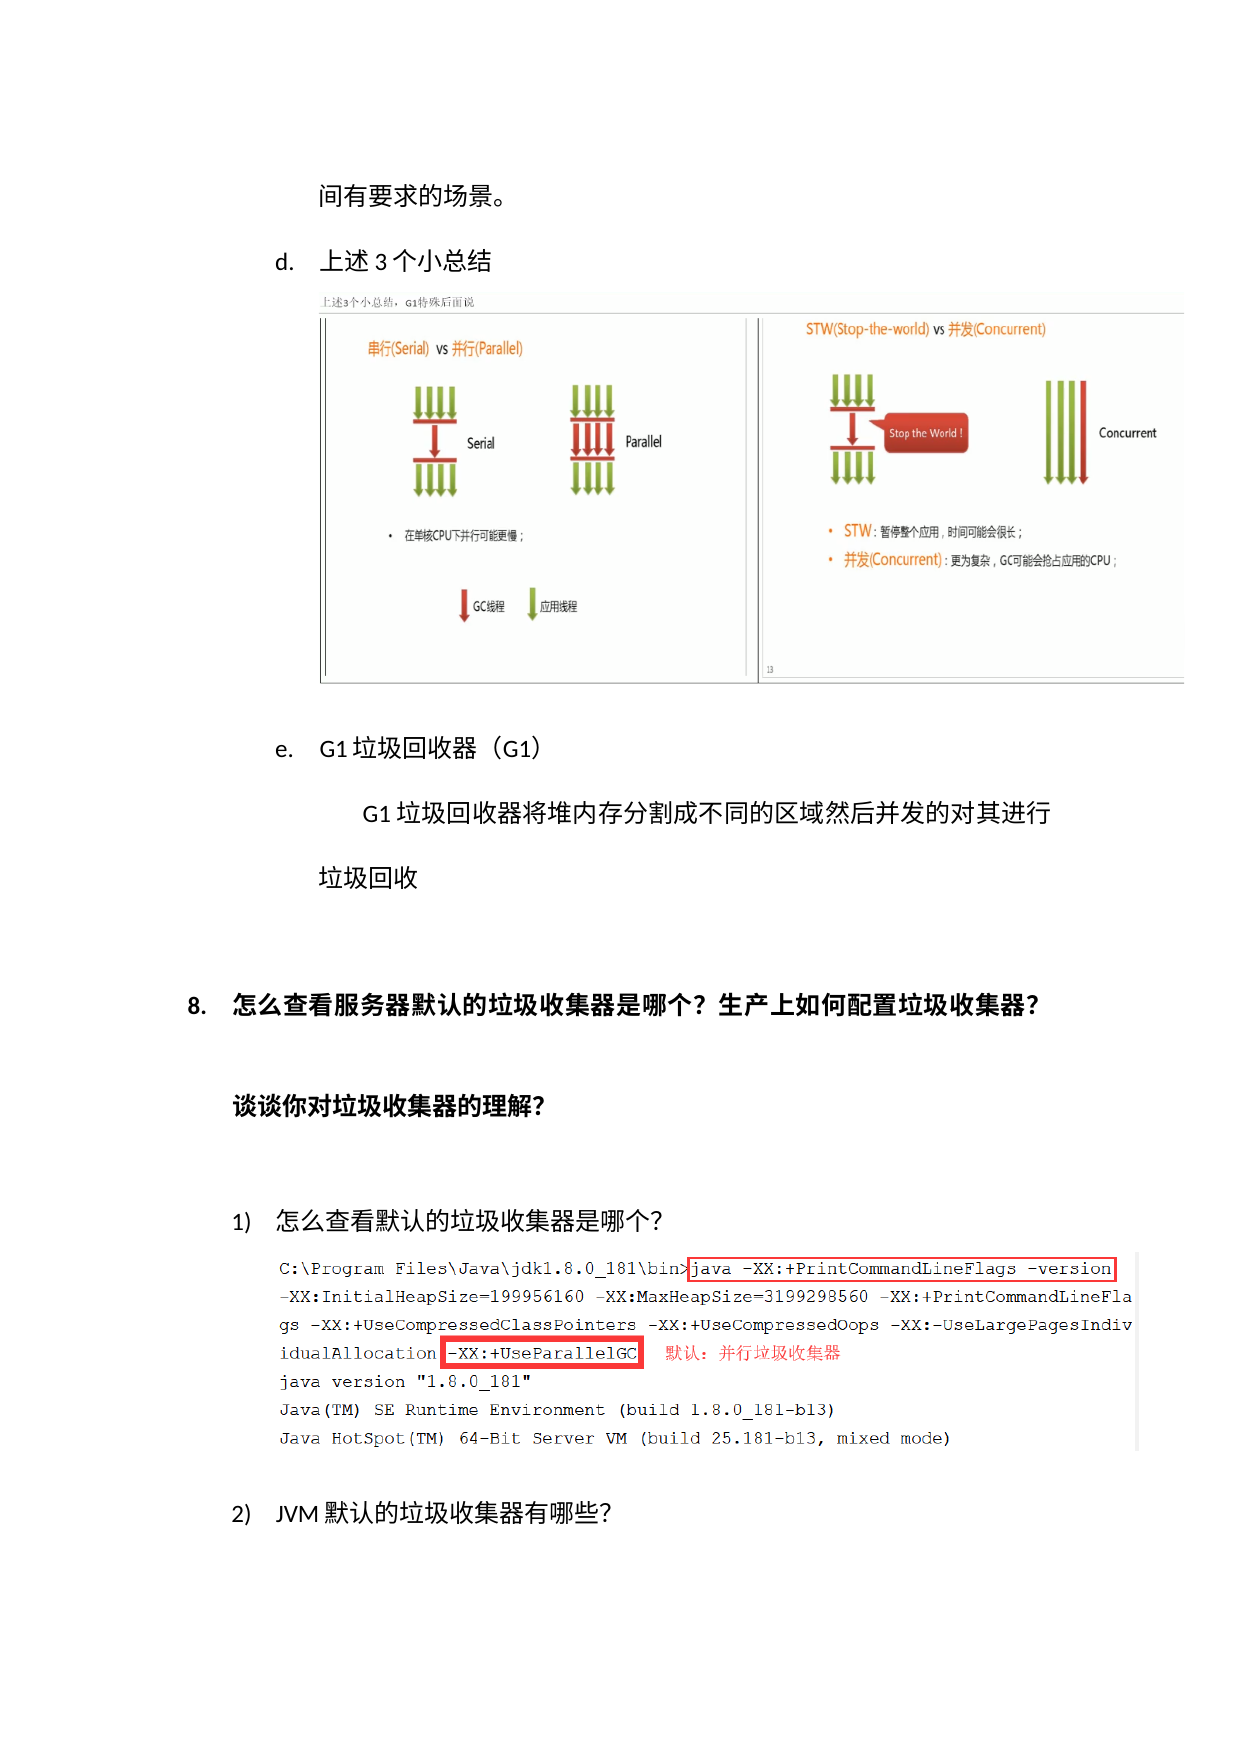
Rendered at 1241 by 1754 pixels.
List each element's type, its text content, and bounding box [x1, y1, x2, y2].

list 上述3个小总结 [275, 227, 1053, 292]
list G1垃圾回收器将堆内存分割成不同的区域然后并发的对其进行垃圾回收 [319, 779, 1053, 909]
list JVM默认的垃圾收集器有哪些？ [231, 1479, 1053, 1544]
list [319, 162, 1053, 227]
list 怎么查看默认的垃圾收集器是哪个？ [231, 1187, 1053, 1252]
picture [275, 1252, 1139, 1451]
list G1垃圾回收器（G1） [275, 714, 1053, 779]
picture [318, 292, 1185, 684]
subtitle 怎么查看服务器默认的垃圾收集器是哪个？生产上如何配置垃圾收集器？谈谈你对垃圾收集器的理解？ [187, 971, 1053, 1137]
